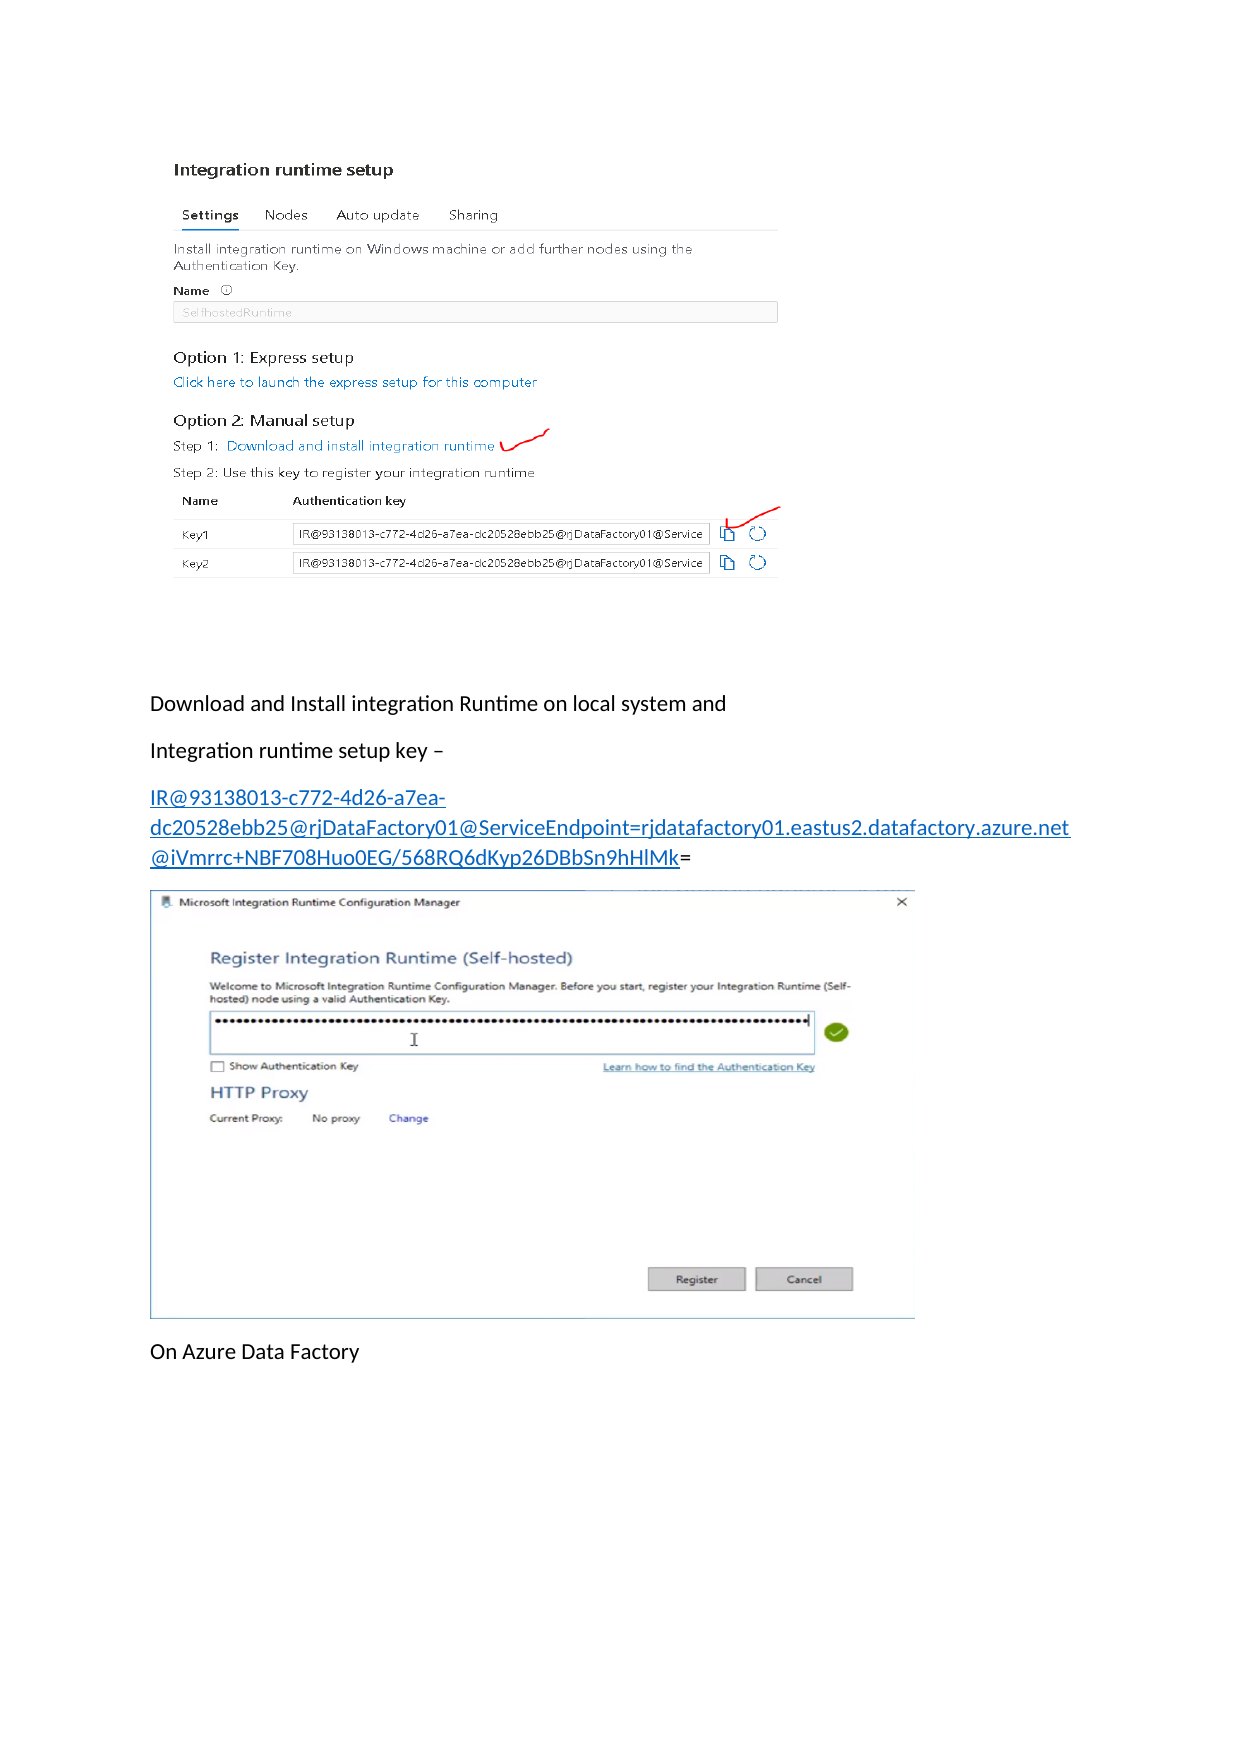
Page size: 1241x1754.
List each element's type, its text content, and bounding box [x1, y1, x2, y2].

text IR@93138013-c772-4d26-a7ea-dc20528ebb25@rjDataFactory01@ServiceEndpoint=rjdatafactory01.eastus2.datafactory.azure.net@iVmrrc+NBF708Huo0EG/568RQ6dKyp26DBbSn9hHlMk= [150, 783, 1090, 871]
text Download and Install integration Runtime on local system and [150, 689, 1090, 717]
text Integration runtime setup key – [150, 736, 1090, 764]
picture [150, 890, 915, 1319]
text On Azure Data Factory [150, 1337, 1090, 1366]
picture [150, 150, 802, 670]
